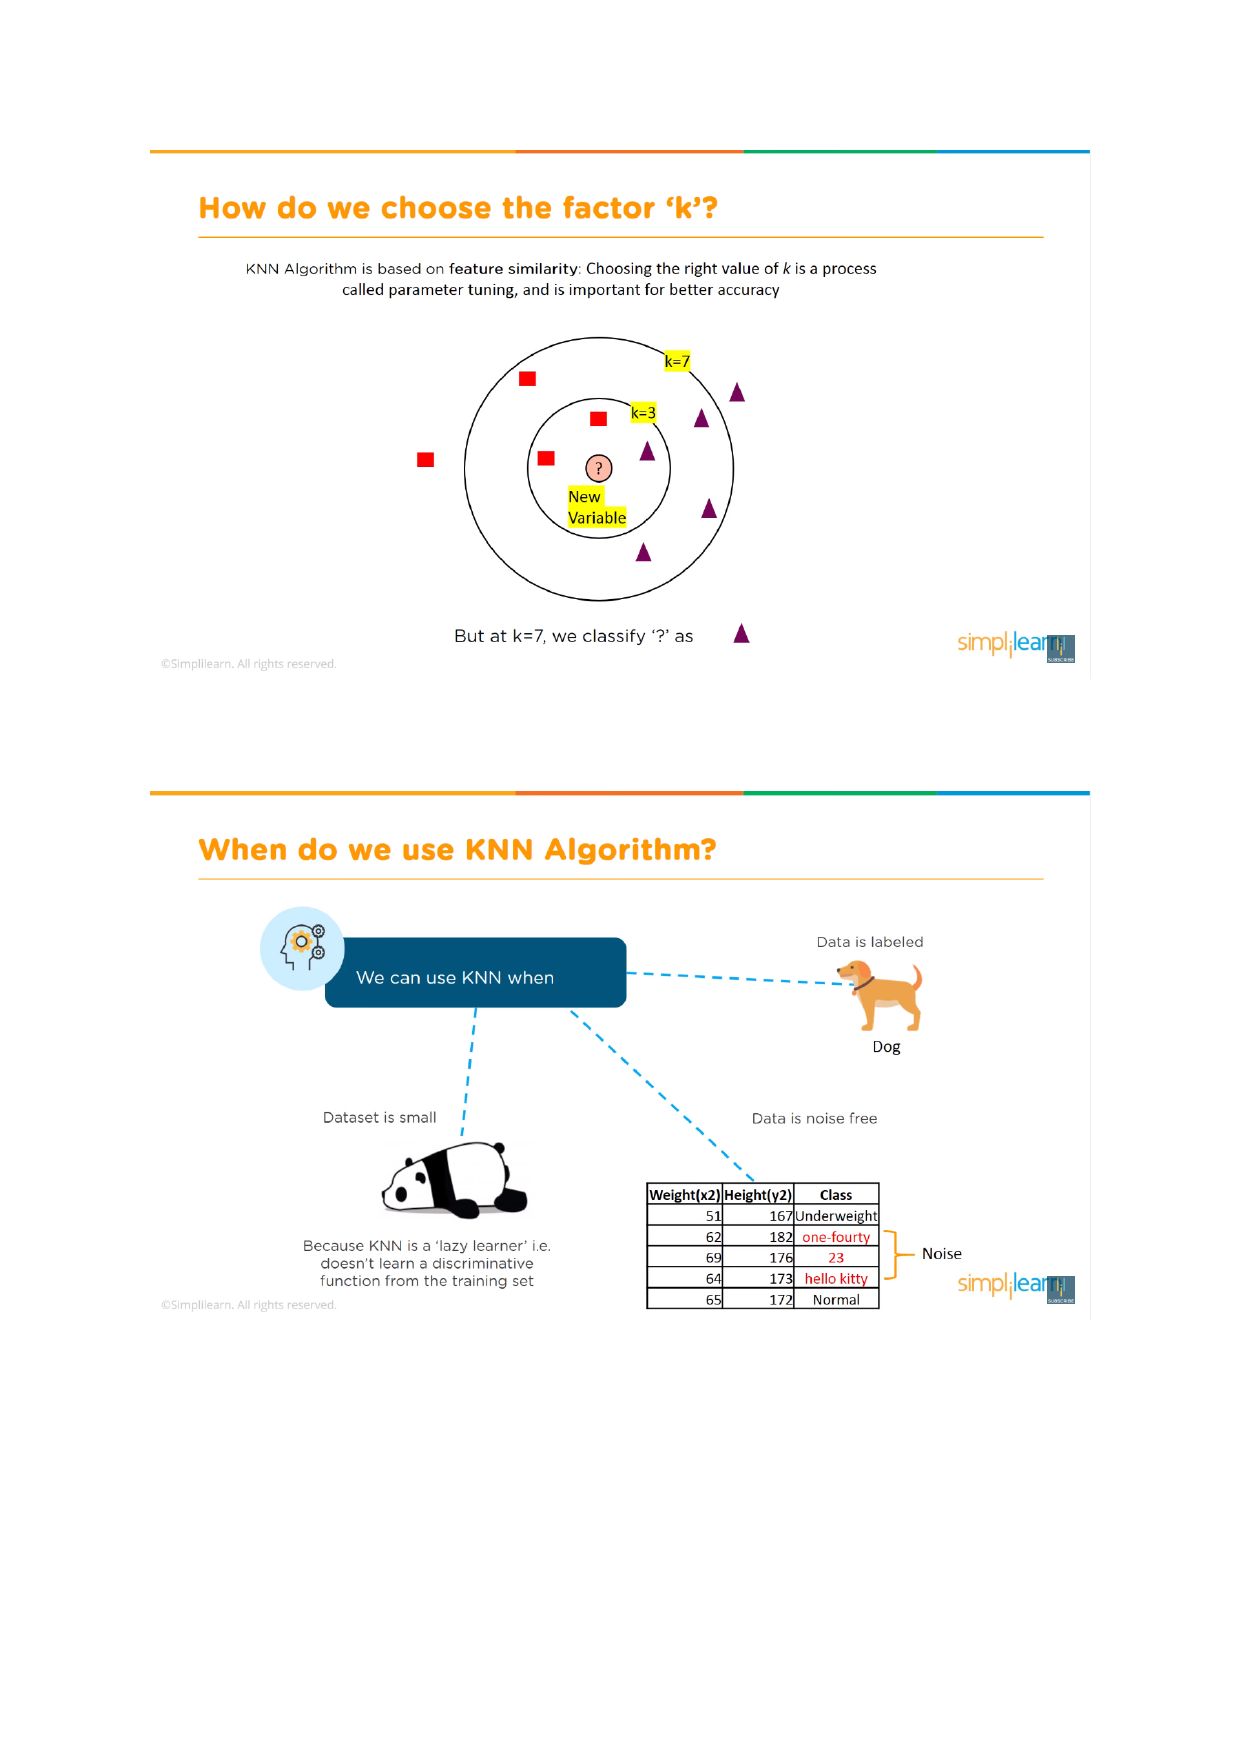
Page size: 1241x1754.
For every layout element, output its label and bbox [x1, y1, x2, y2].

picture [150, 150, 1091, 679]
picture [150, 791, 1091, 1320]
